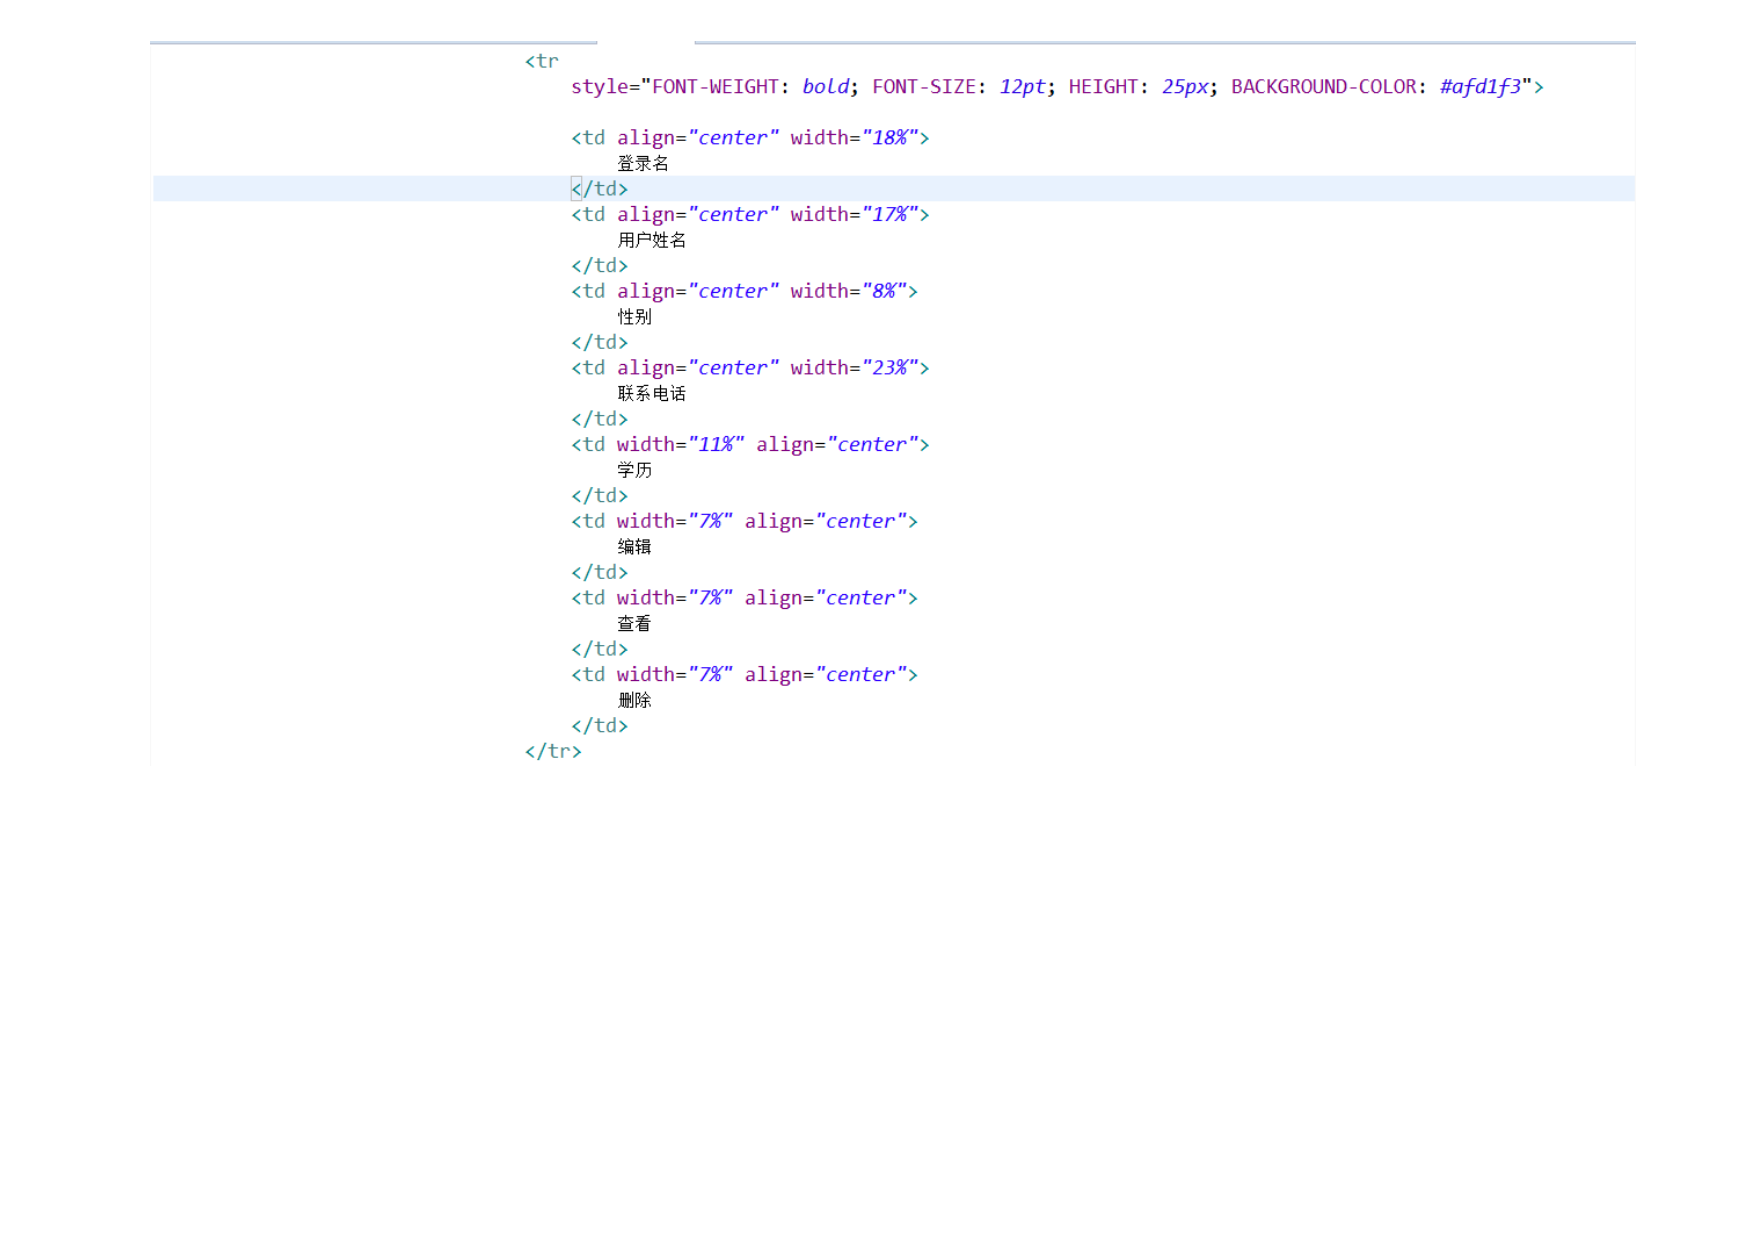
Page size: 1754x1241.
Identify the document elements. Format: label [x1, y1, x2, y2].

picture [150, 41, 1636, 766]
